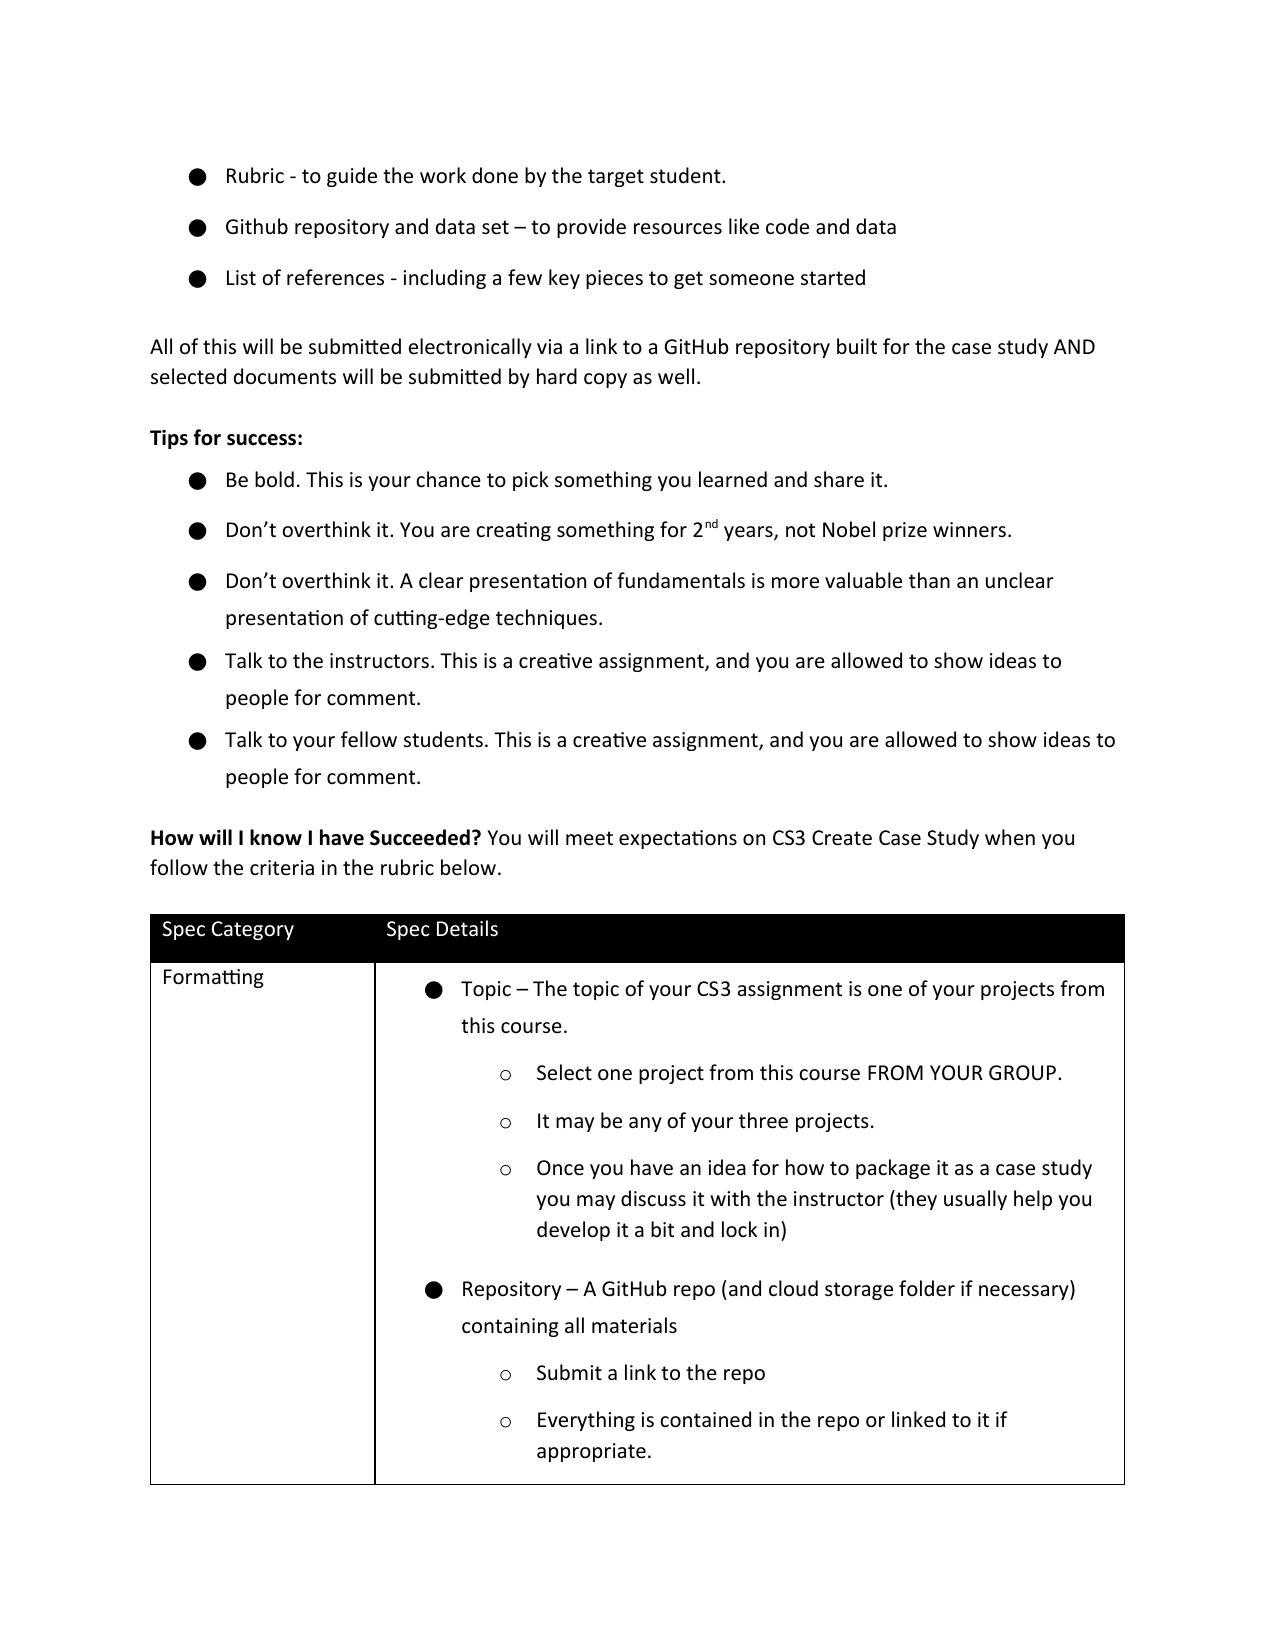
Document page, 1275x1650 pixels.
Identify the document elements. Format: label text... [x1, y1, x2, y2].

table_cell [376, 963, 1124, 1483]
text Tips for success: [150, 423, 1125, 451]
list Talk to your fellow students. This is a creative assignment, and you are allowed to show ideas to people for comment. [187, 713, 1125, 791]
table_header Spec Category [151, 915, 374, 961]
table_cell Formatting [151, 963, 374, 1483]
table_header Spec Details [376, 915, 1124, 961]
list Be bold. This is your chance to pick something you learned and share it. [187, 453, 1125, 500]
list List of references - including a few key pieces to get someone started [187, 251, 1125, 298]
list Github repository and data set – to provide resources like code and data [187, 201, 1125, 248]
list Don’t overthink it. A clear presentation of fundamentals is more valuable than an unclear presentation of cutting-edge techniques. [187, 555, 1125, 632]
list Talk to the instructors. This is a creative assignment, and you are allowed to show ideas to people for comment. [187, 634, 1125, 711]
text How will I know I have Succeeded? You will meet expectations on CS3 Create Case Study when you follow the criteria in the rubric below. [150, 823, 1125, 881]
list Don’t overthink it. You are creating something for 2nd years, not Nobel prize winners. [187, 504, 1125, 551]
text All of this will be submitted electronically via a link to a GitHub repository built for the case study AND selected documents will be submitted by hard copy as well. [150, 332, 1125, 391]
list Rubric - to guide the work done by the target student. [187, 150, 1125, 197]
